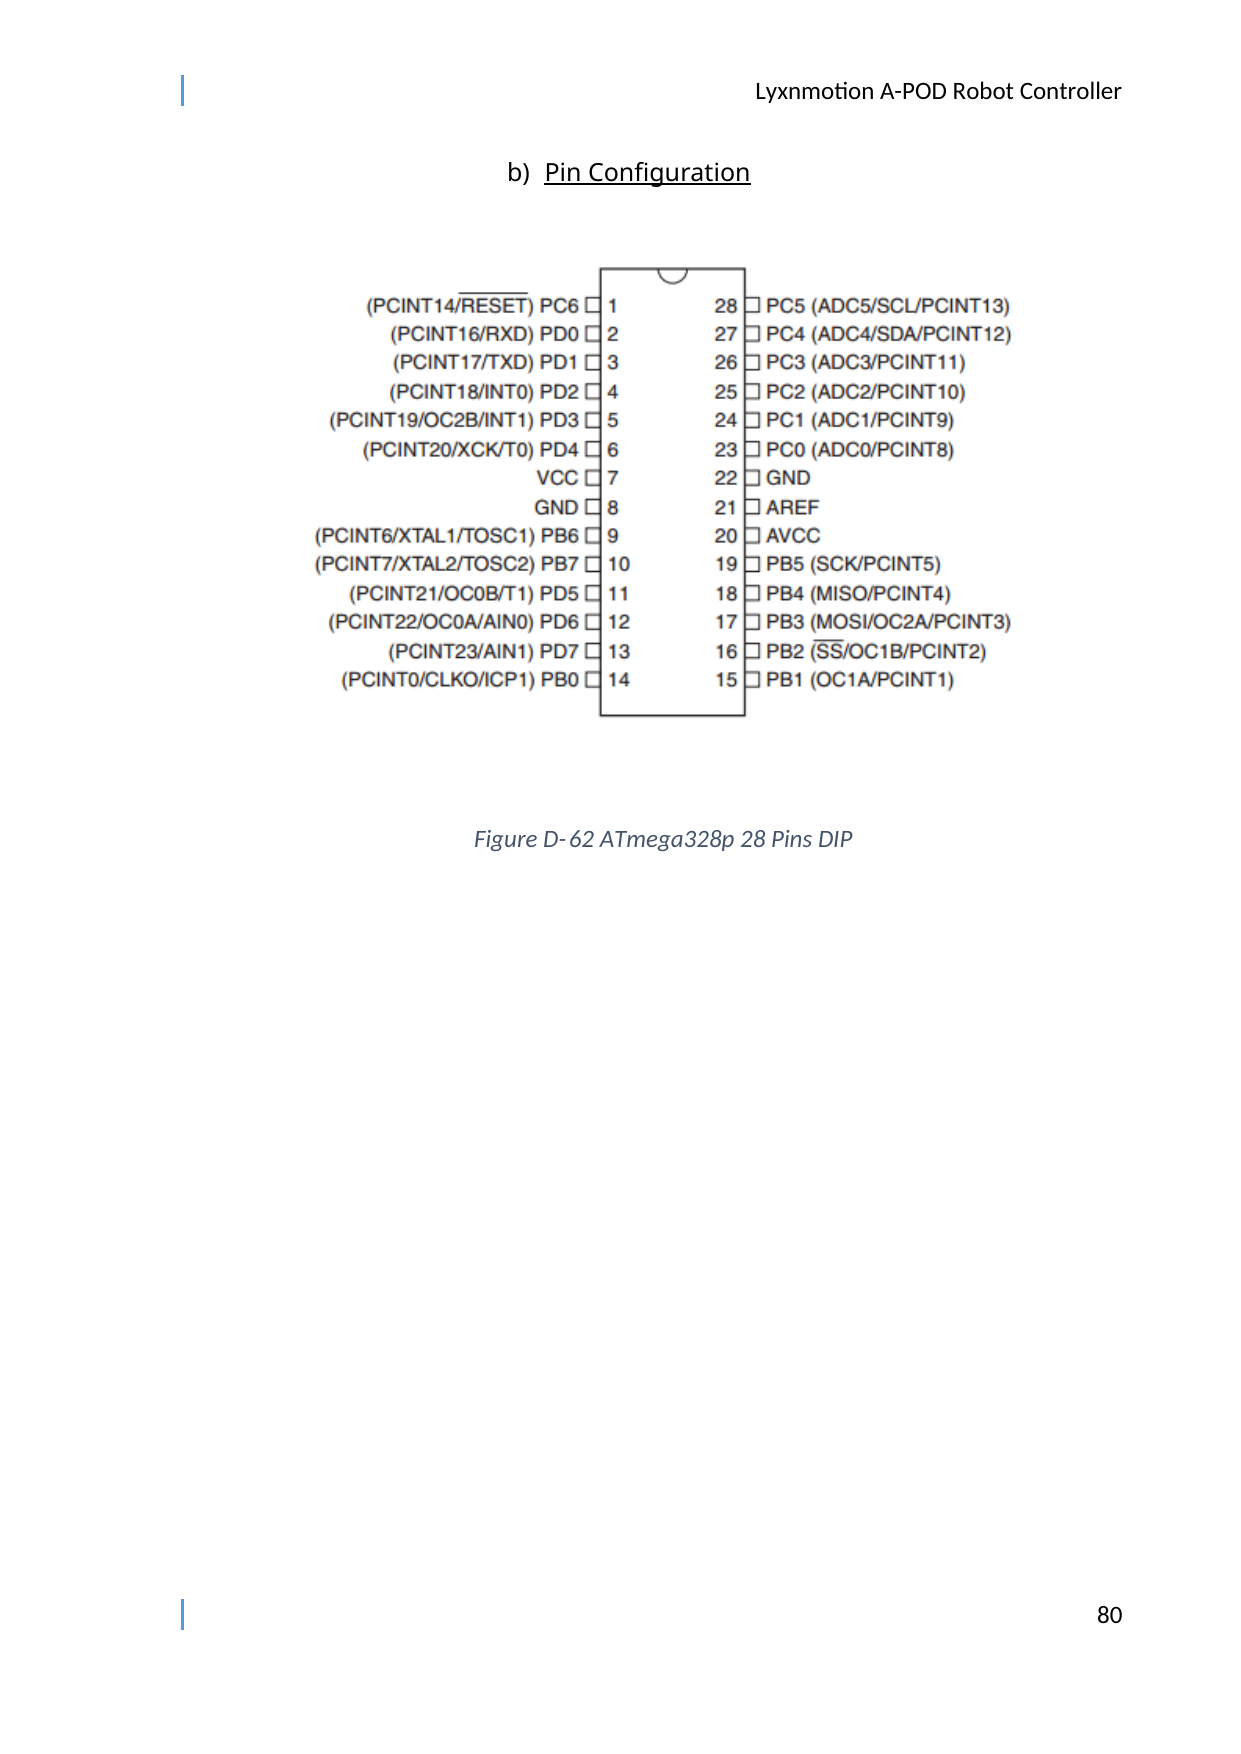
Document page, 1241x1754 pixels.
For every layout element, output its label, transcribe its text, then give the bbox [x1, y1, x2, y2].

picture [270, 191, 1059, 804]
subtitle Pin Configuration [507, 155, 1122, 189]
